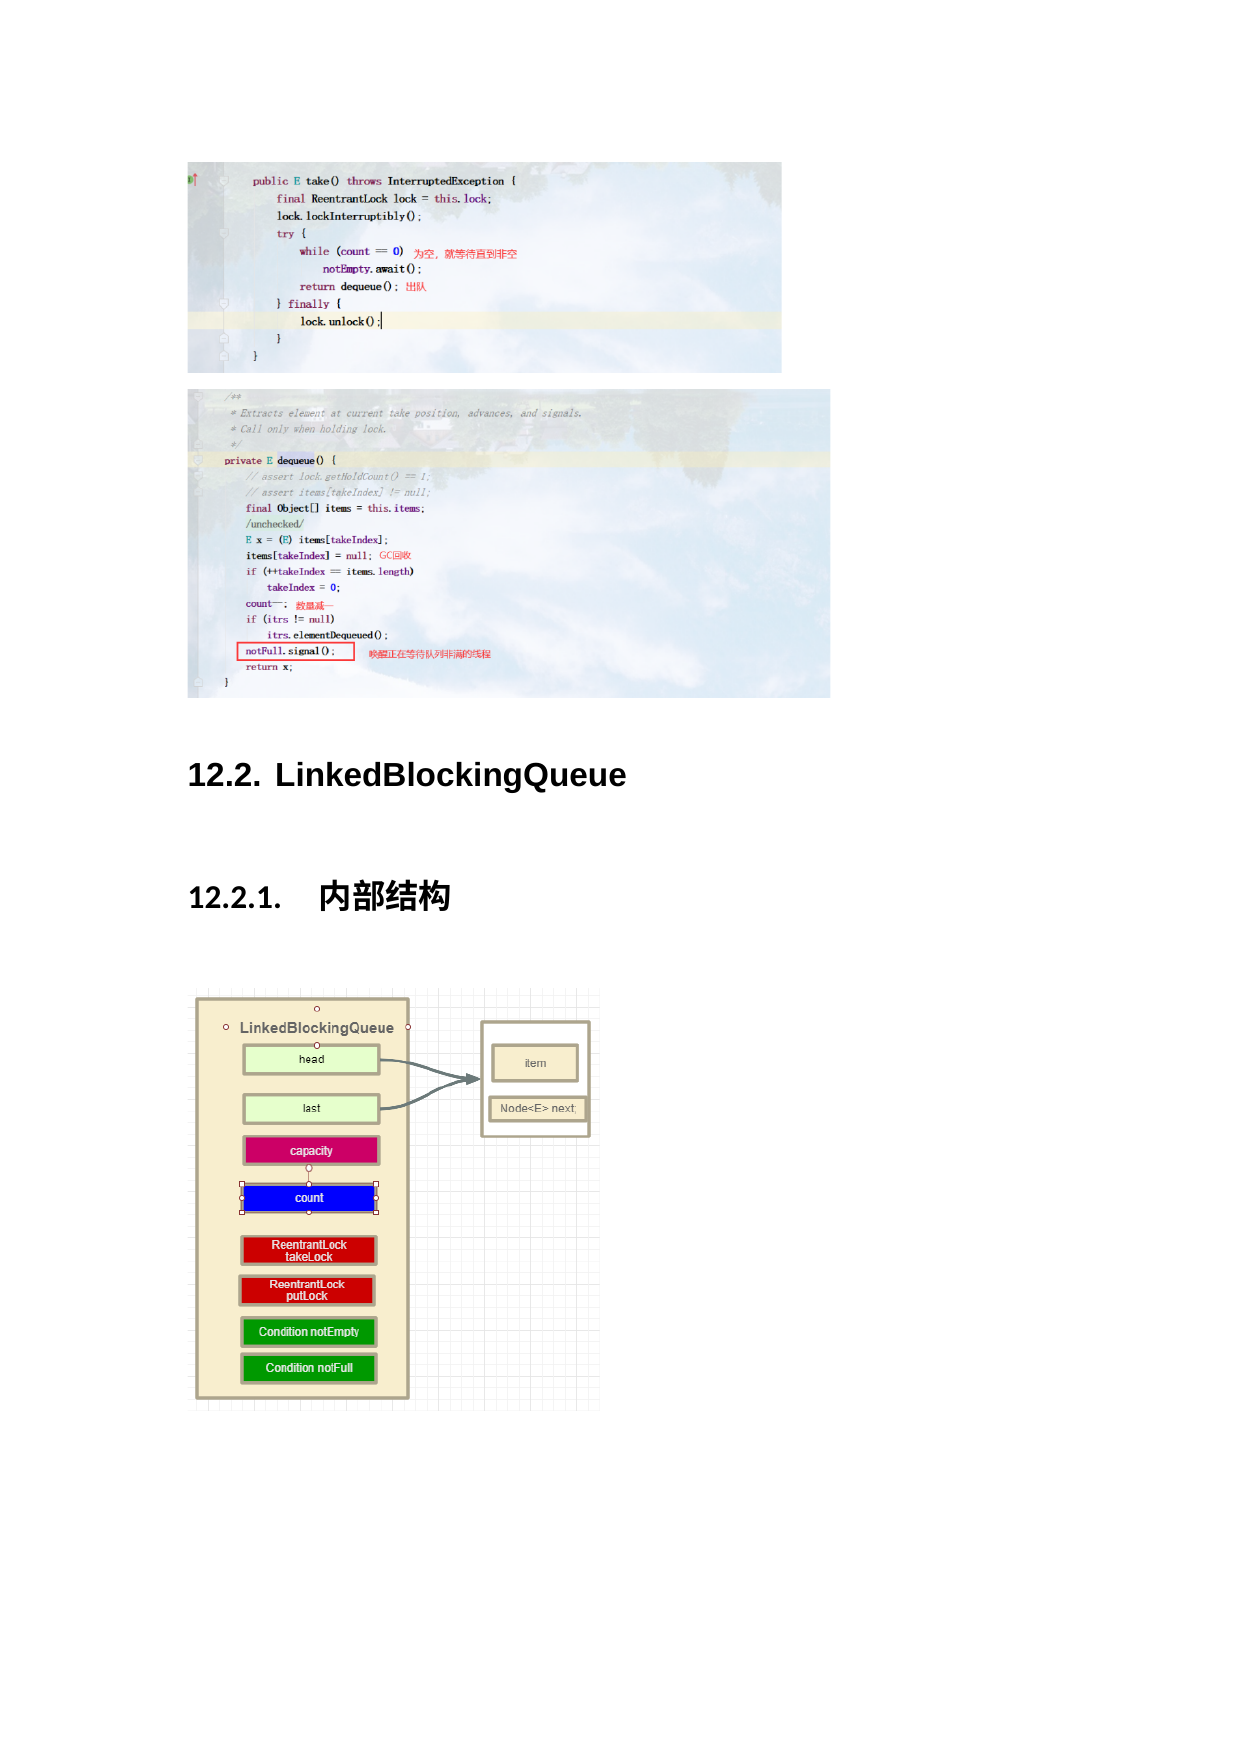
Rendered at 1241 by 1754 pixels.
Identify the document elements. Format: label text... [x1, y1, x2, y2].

picture [187, 389, 831, 698]
picture [187, 162, 782, 373]
subtitle LinkedBlockingQueue [187, 742, 1053, 807]
picture [187, 988, 600, 1411]
subtitle 内部结构 [187, 861, 1053, 926]
